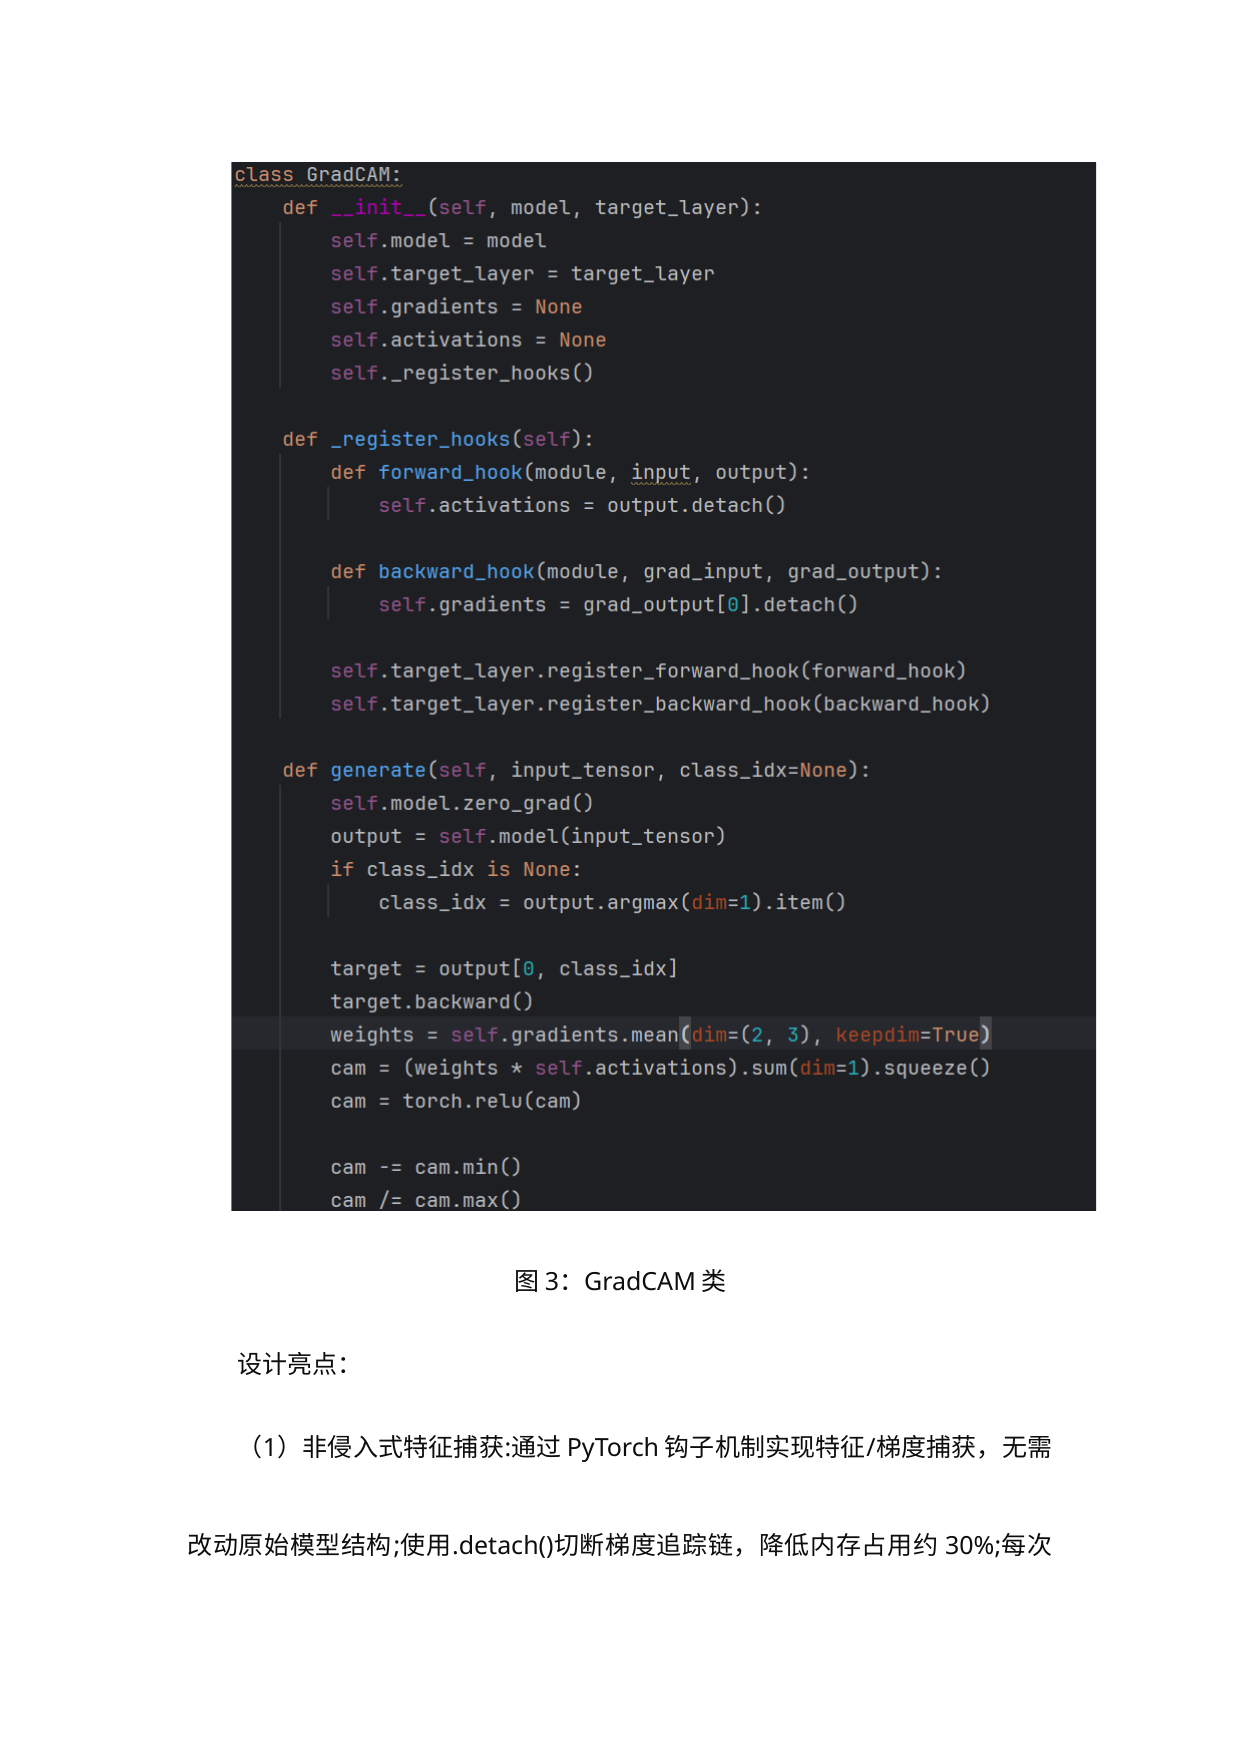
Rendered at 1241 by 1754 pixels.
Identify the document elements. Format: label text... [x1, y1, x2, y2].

text 设计亮点： [187, 1330, 1053, 1395]
text 图3：GradCAM类 [187, 1247, 1053, 1312]
picture [231, 162, 1097, 1211]
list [187, 1413, 1053, 1576]
